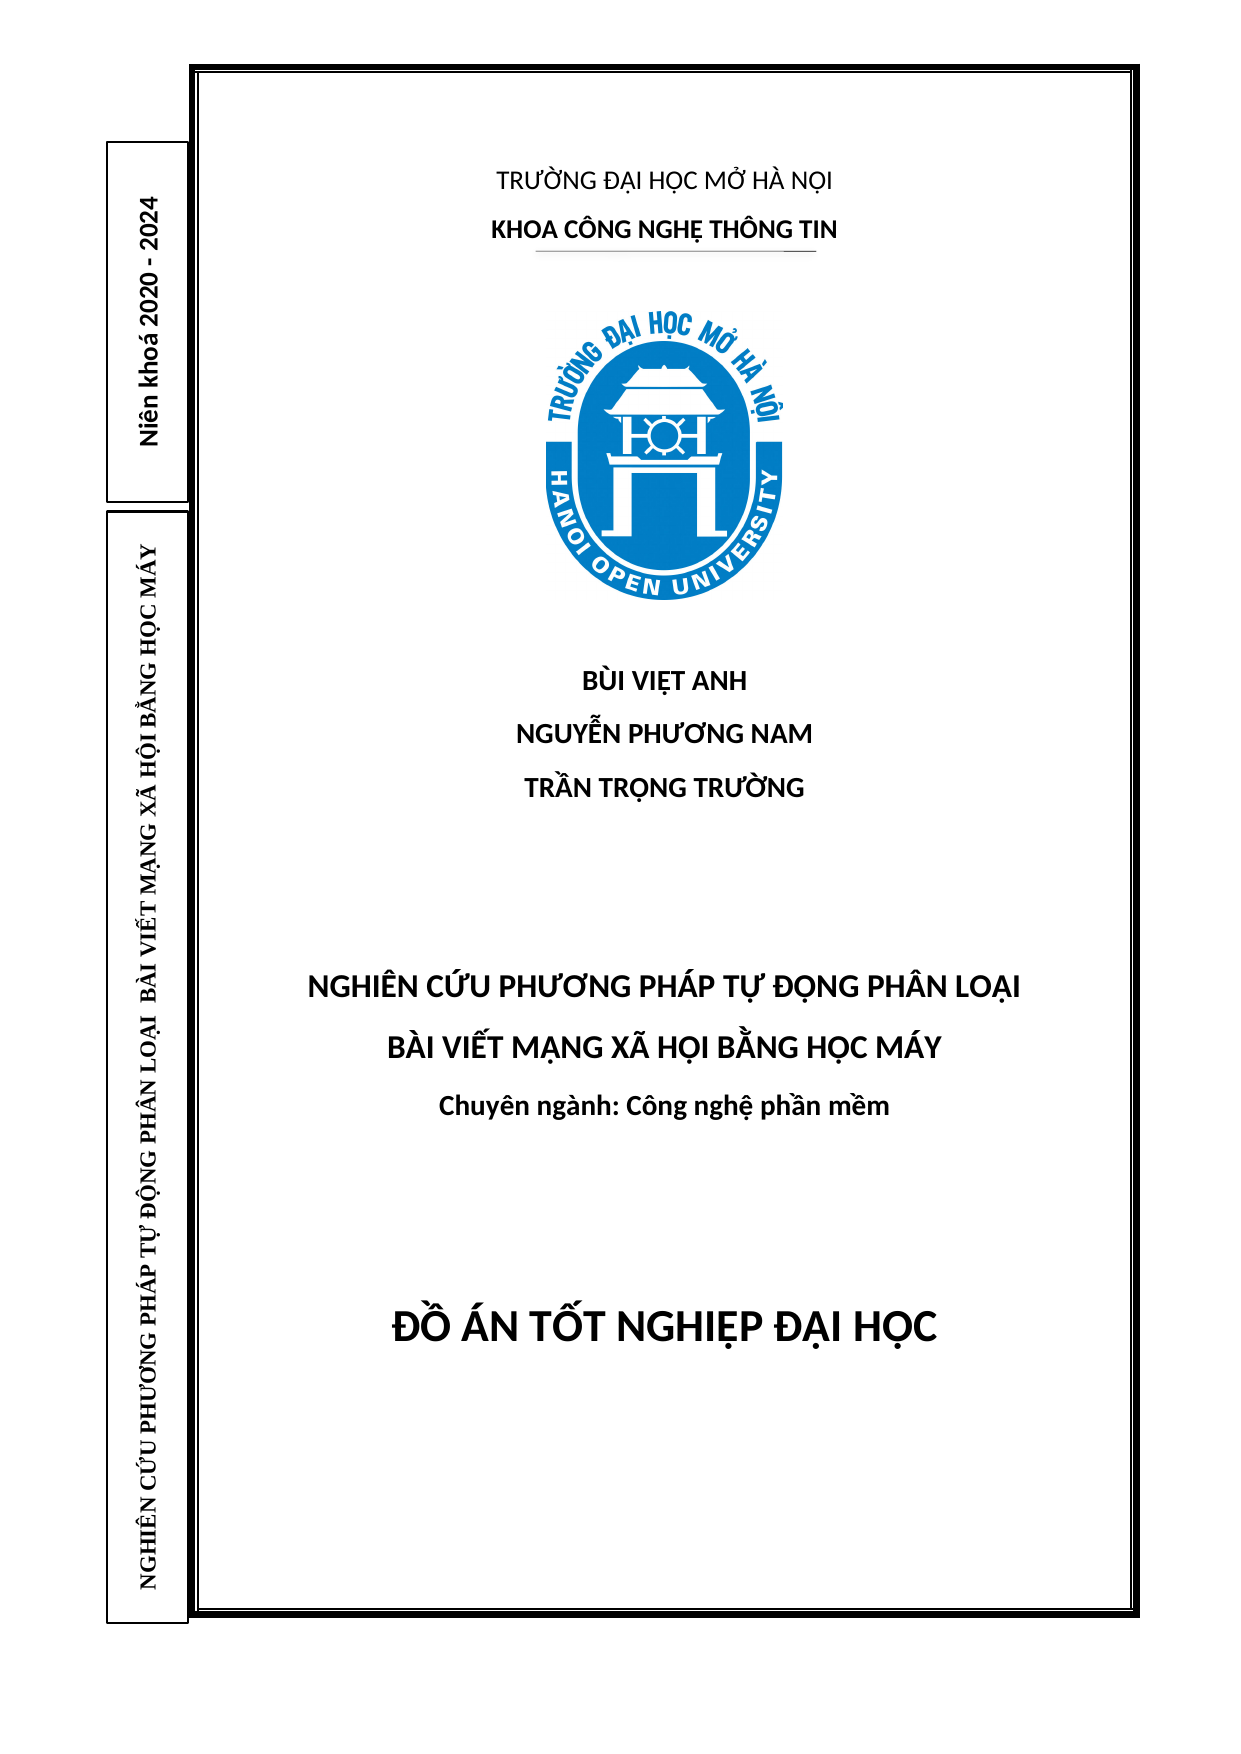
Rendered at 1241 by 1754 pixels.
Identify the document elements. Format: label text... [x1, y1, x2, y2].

text KHOA CÔNG NGHỆ THÔNG TIN [207, 212, 1122, 246]
text BÀI VIẾT MẠNG XÃ HỘI BẰNG HỌC MÁY [207, 1026, 1122, 1067]
text Chuyên ngành: Công nghệ phần mềm [207, 1087, 1122, 1123]
text TRẦN TRỌNG TRƯỜNG [207, 769, 1122, 804]
text NGHIÊN CỨU PHƯƠNG PHÁP TỰ ĐỘNG PHÂN LOẠI [207, 965, 1122, 1006]
text NGUYỄN PHƯƠNG NAM [207, 715, 1122, 751]
text ĐỒ ÁN TỐT NGHIỆP ĐẠI HỌC [207, 1297, 1122, 1353]
text BÙI VIỆT ANH [207, 662, 1122, 697]
picture [546, 311, 783, 600]
text TRƯỜNG ĐẠI HỌC MỞ HÀ NỘI [207, 163, 1122, 196]
